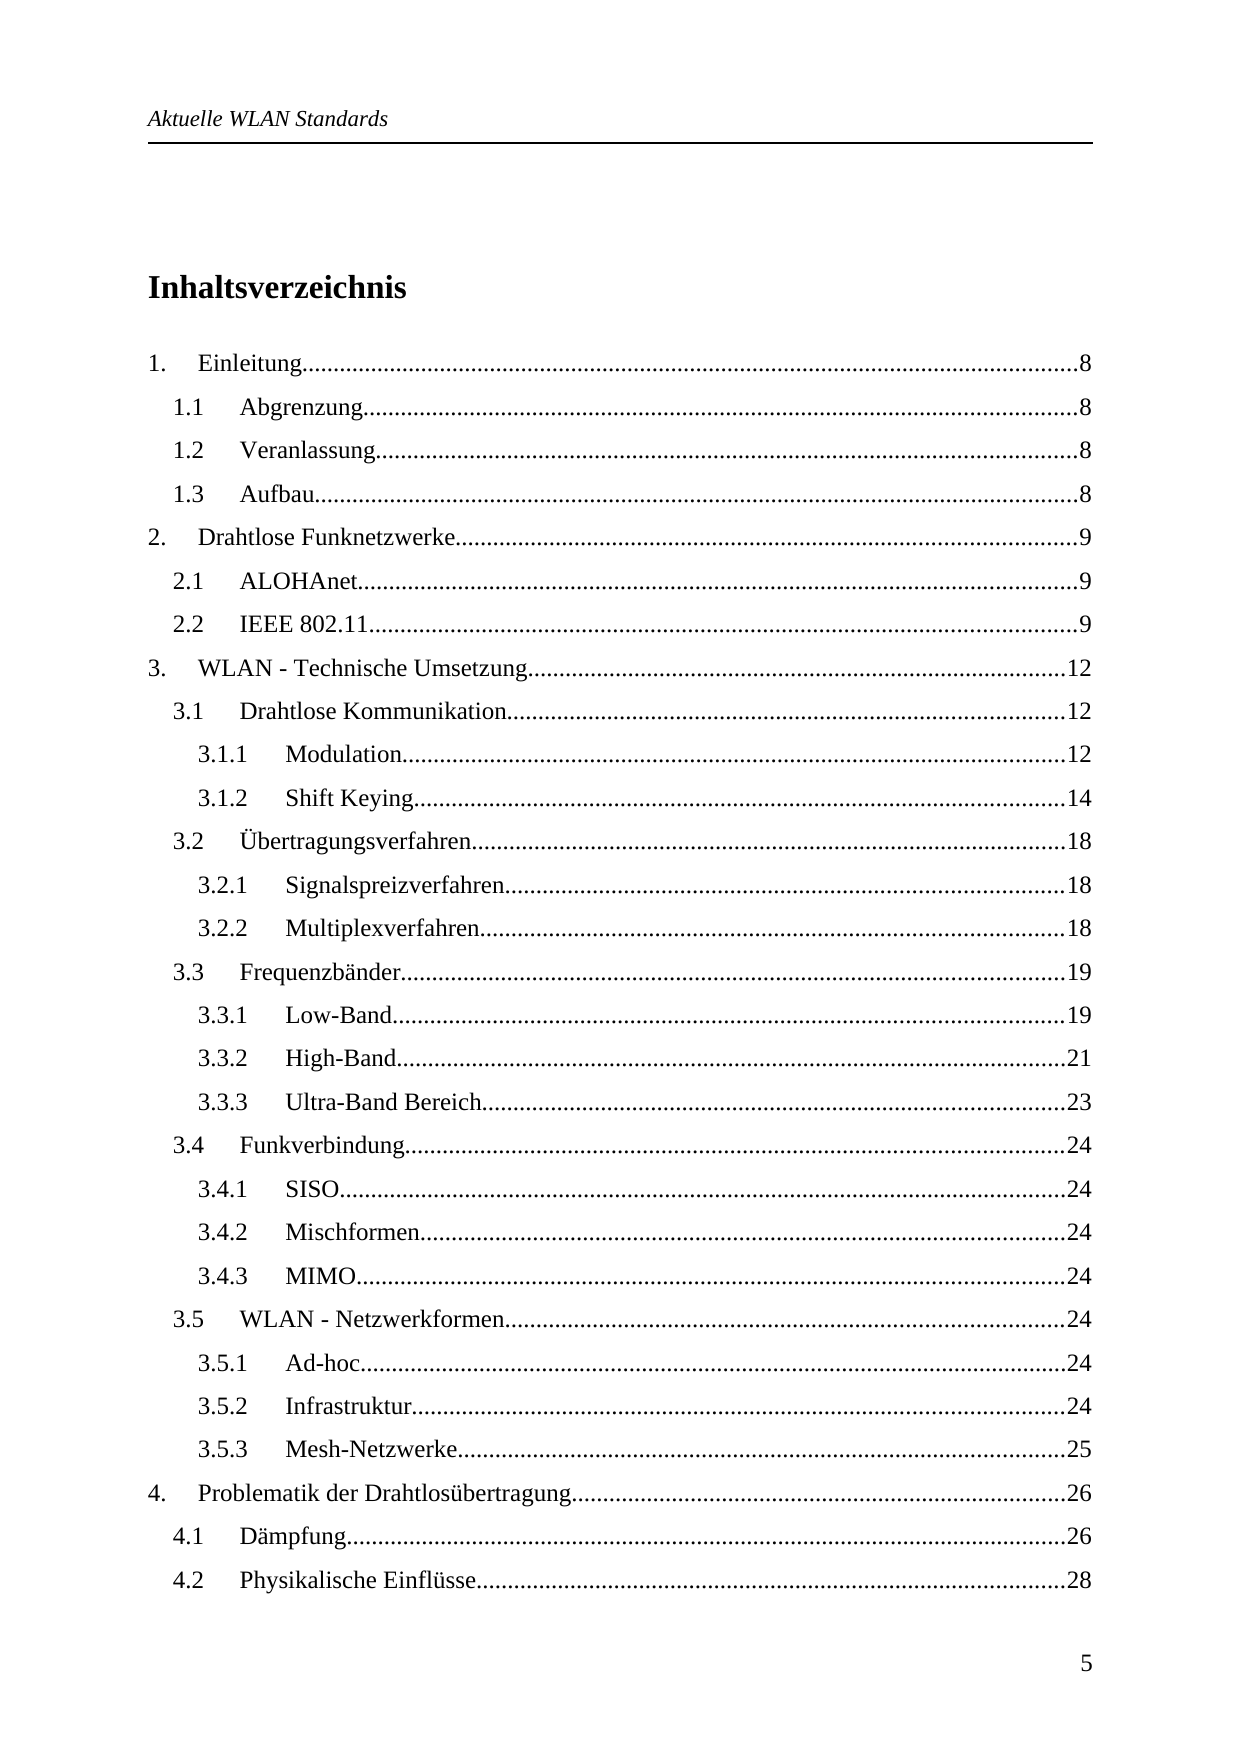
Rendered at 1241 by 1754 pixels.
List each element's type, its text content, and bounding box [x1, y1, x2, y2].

subtitle Inhaltsverzeichnis [148, 268, 1093, 306]
